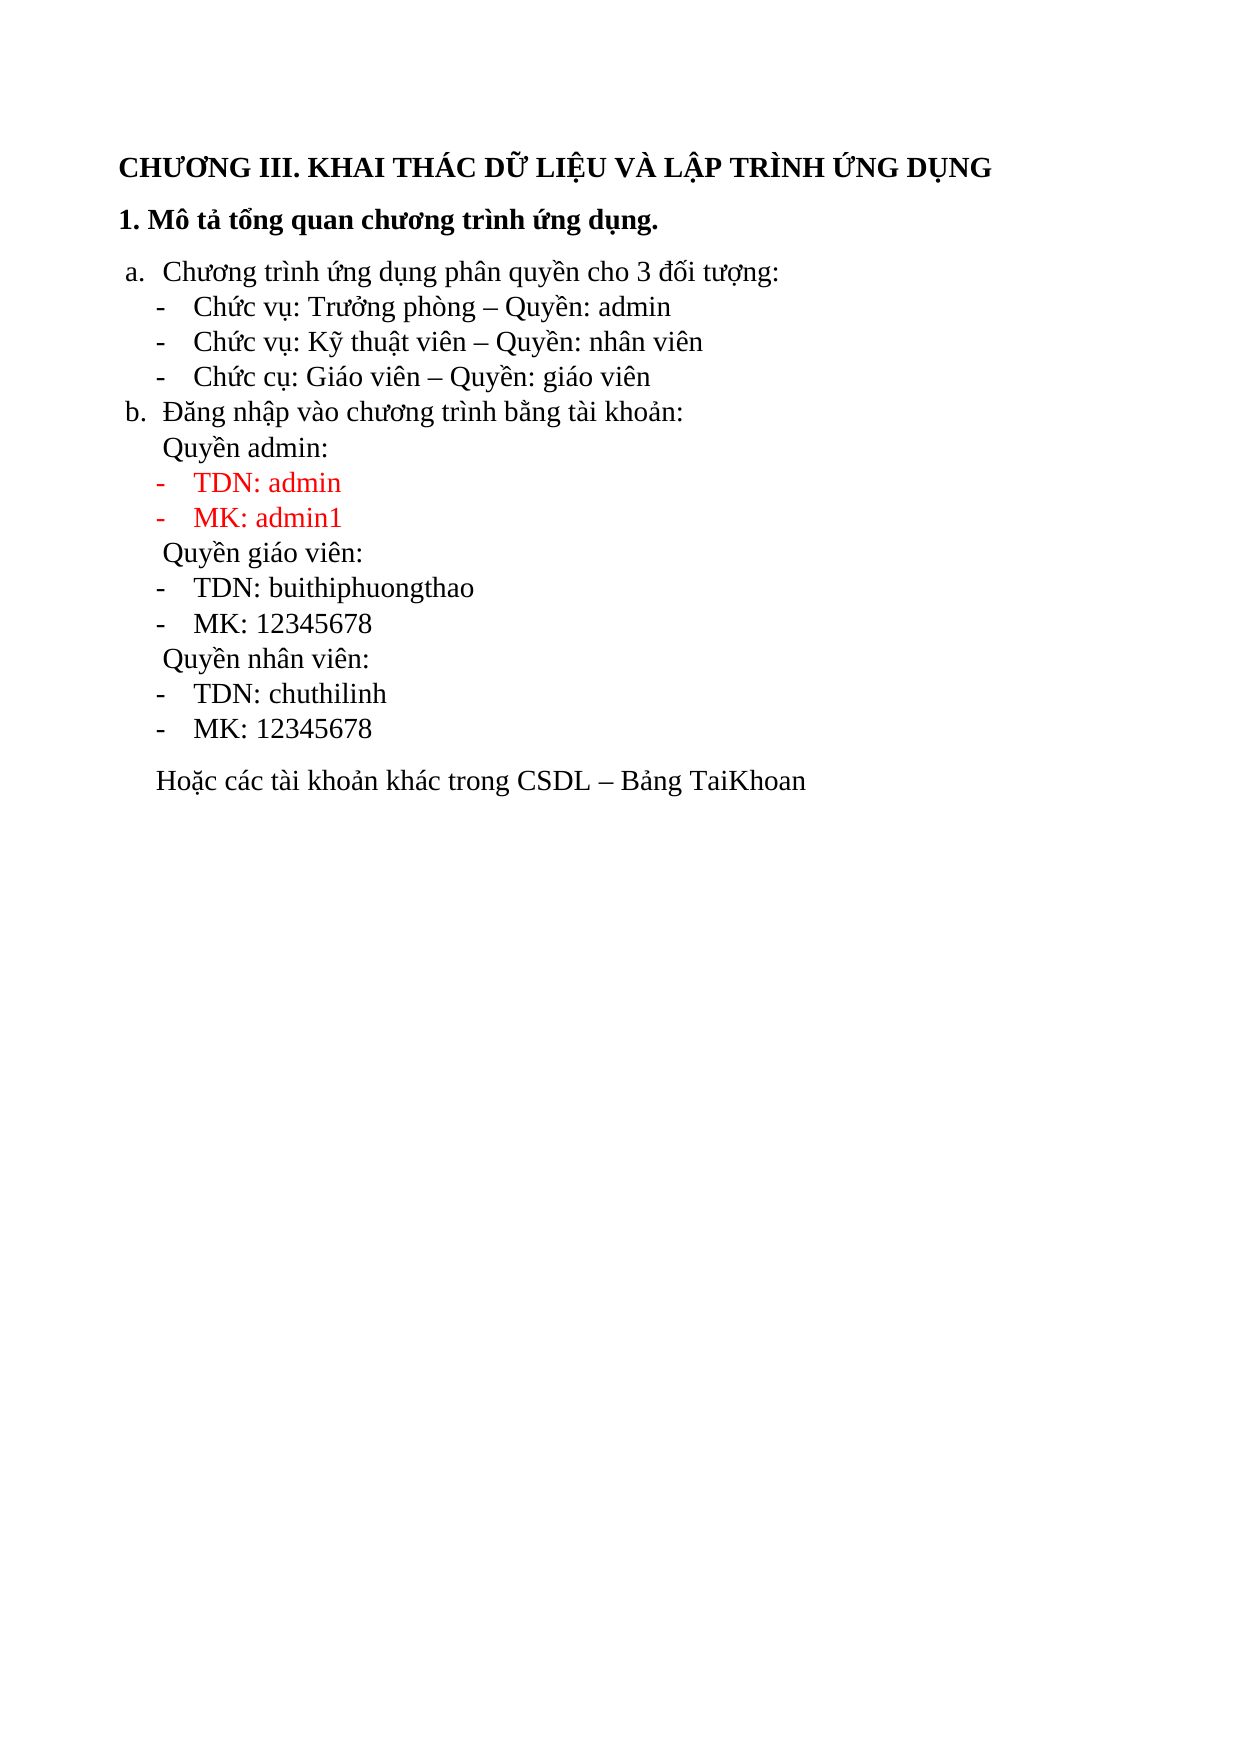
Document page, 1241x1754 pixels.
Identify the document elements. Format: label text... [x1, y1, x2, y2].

list Đăng nhập vào chương trình bằng tài khoản: [125, 394, 1107, 428]
list MK: 12345678 [156, 606, 1107, 639]
list Chức cụ: Giáo viên – Quyền: giáo viên [156, 359, 1107, 393]
text Hoặc các tài khoản khác trong CSDL – Bảng TaiKhoan [156, 763, 1107, 797]
list TDN: chuthilinh [156, 676, 1107, 710]
list Quyền admin: [162, 430, 1107, 463]
list TDN: admin [156, 465, 1107, 498]
list Quyền giáo viên: [162, 535, 1107, 569]
text 1. Mô tả tổng quan chương trình ứng dụng. [118, 202, 1107, 235]
list Quyền nhân viên: [162, 641, 1107, 674]
list Chương trình ứng dụng phân quyền cho 3 đối tượng: [125, 254, 1107, 287]
text CHƯƠNG III. KHAI THÁC DỮ LIỆU VÀ LẬP TRÌNH ỨNG DỤNG [118, 150, 1107, 183]
list MK: 12345678 [156, 711, 1107, 745]
list MK: admin1 [156, 500, 1107, 534]
list Chức vụ: Kỹ thuật viên – Quyền: nhân viên [156, 324, 1107, 358]
list TDN: buithiphuongthao [156, 571, 1107, 604]
list Chức vụ: Trưởng phòng – Quyền: admin [156, 289, 1107, 322]
